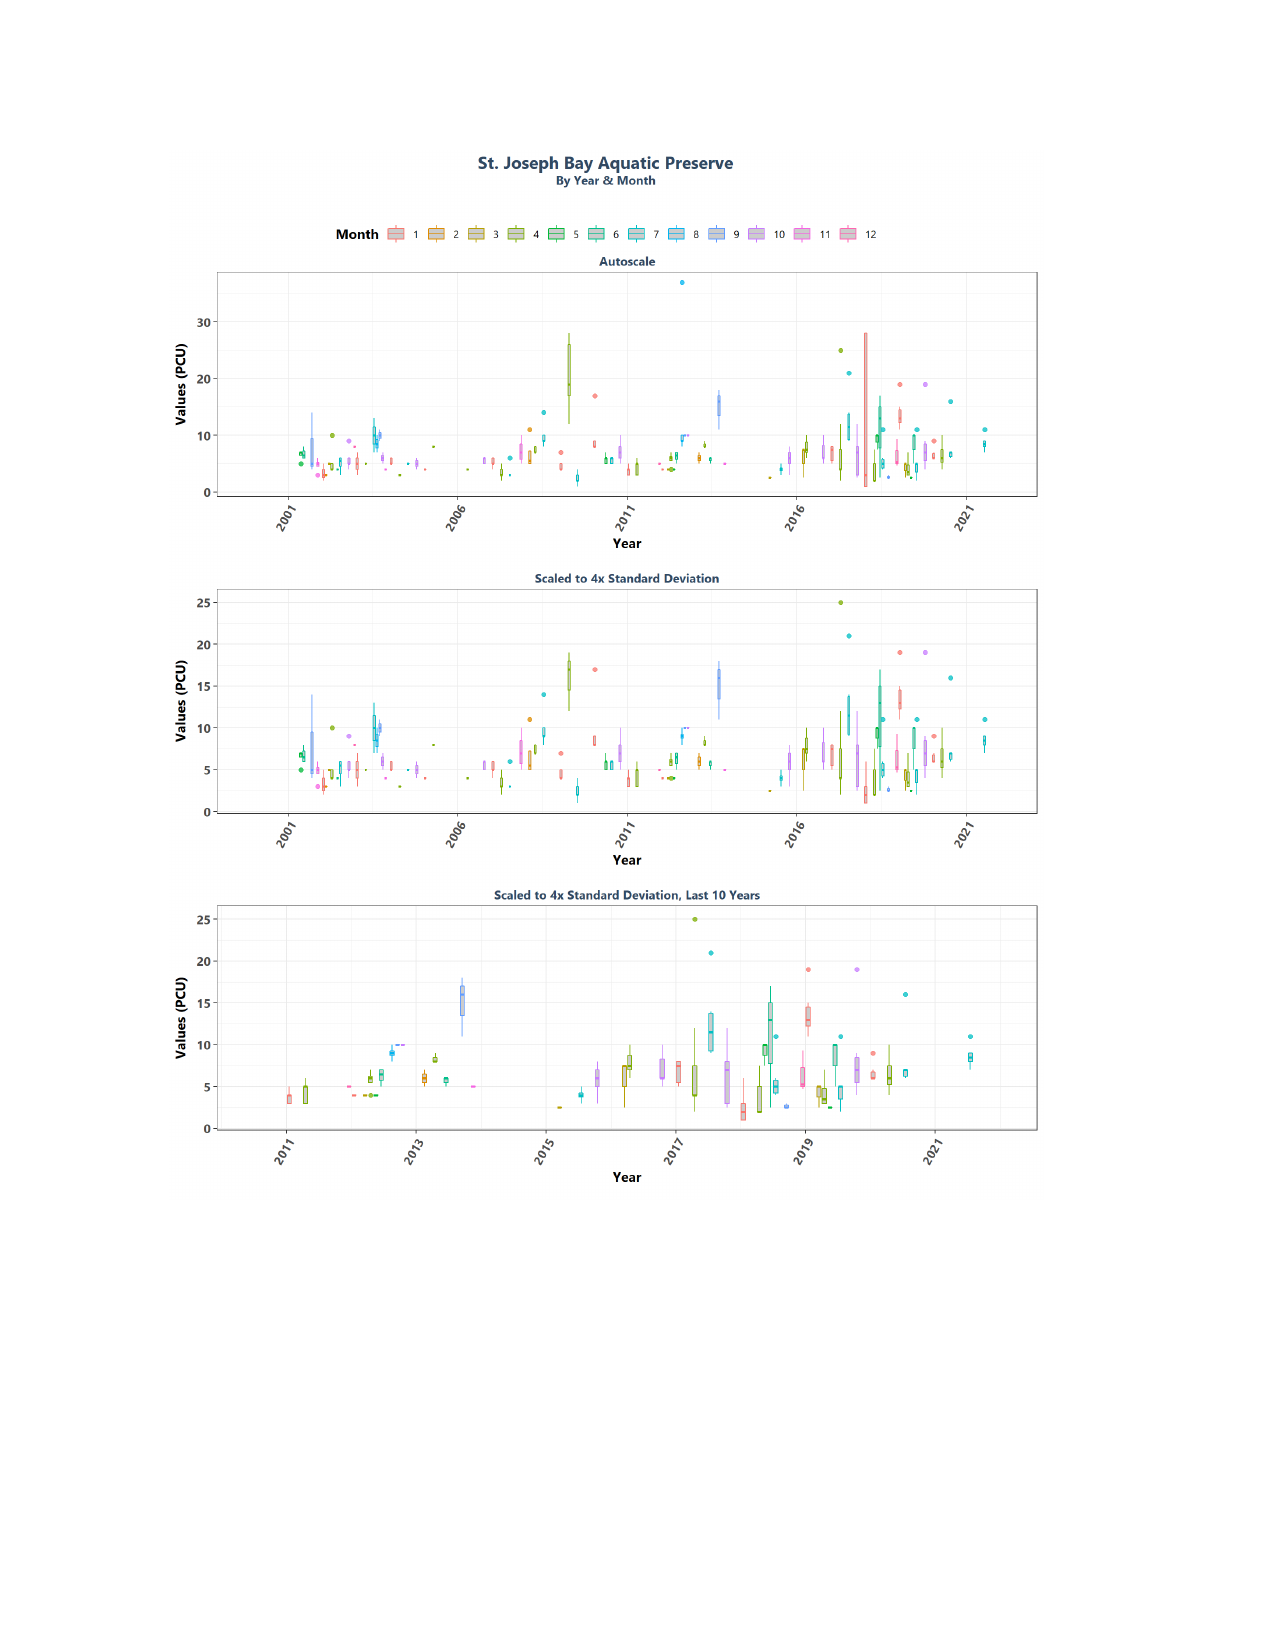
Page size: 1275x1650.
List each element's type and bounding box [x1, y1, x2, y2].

picture [168, 150, 1044, 1200]
